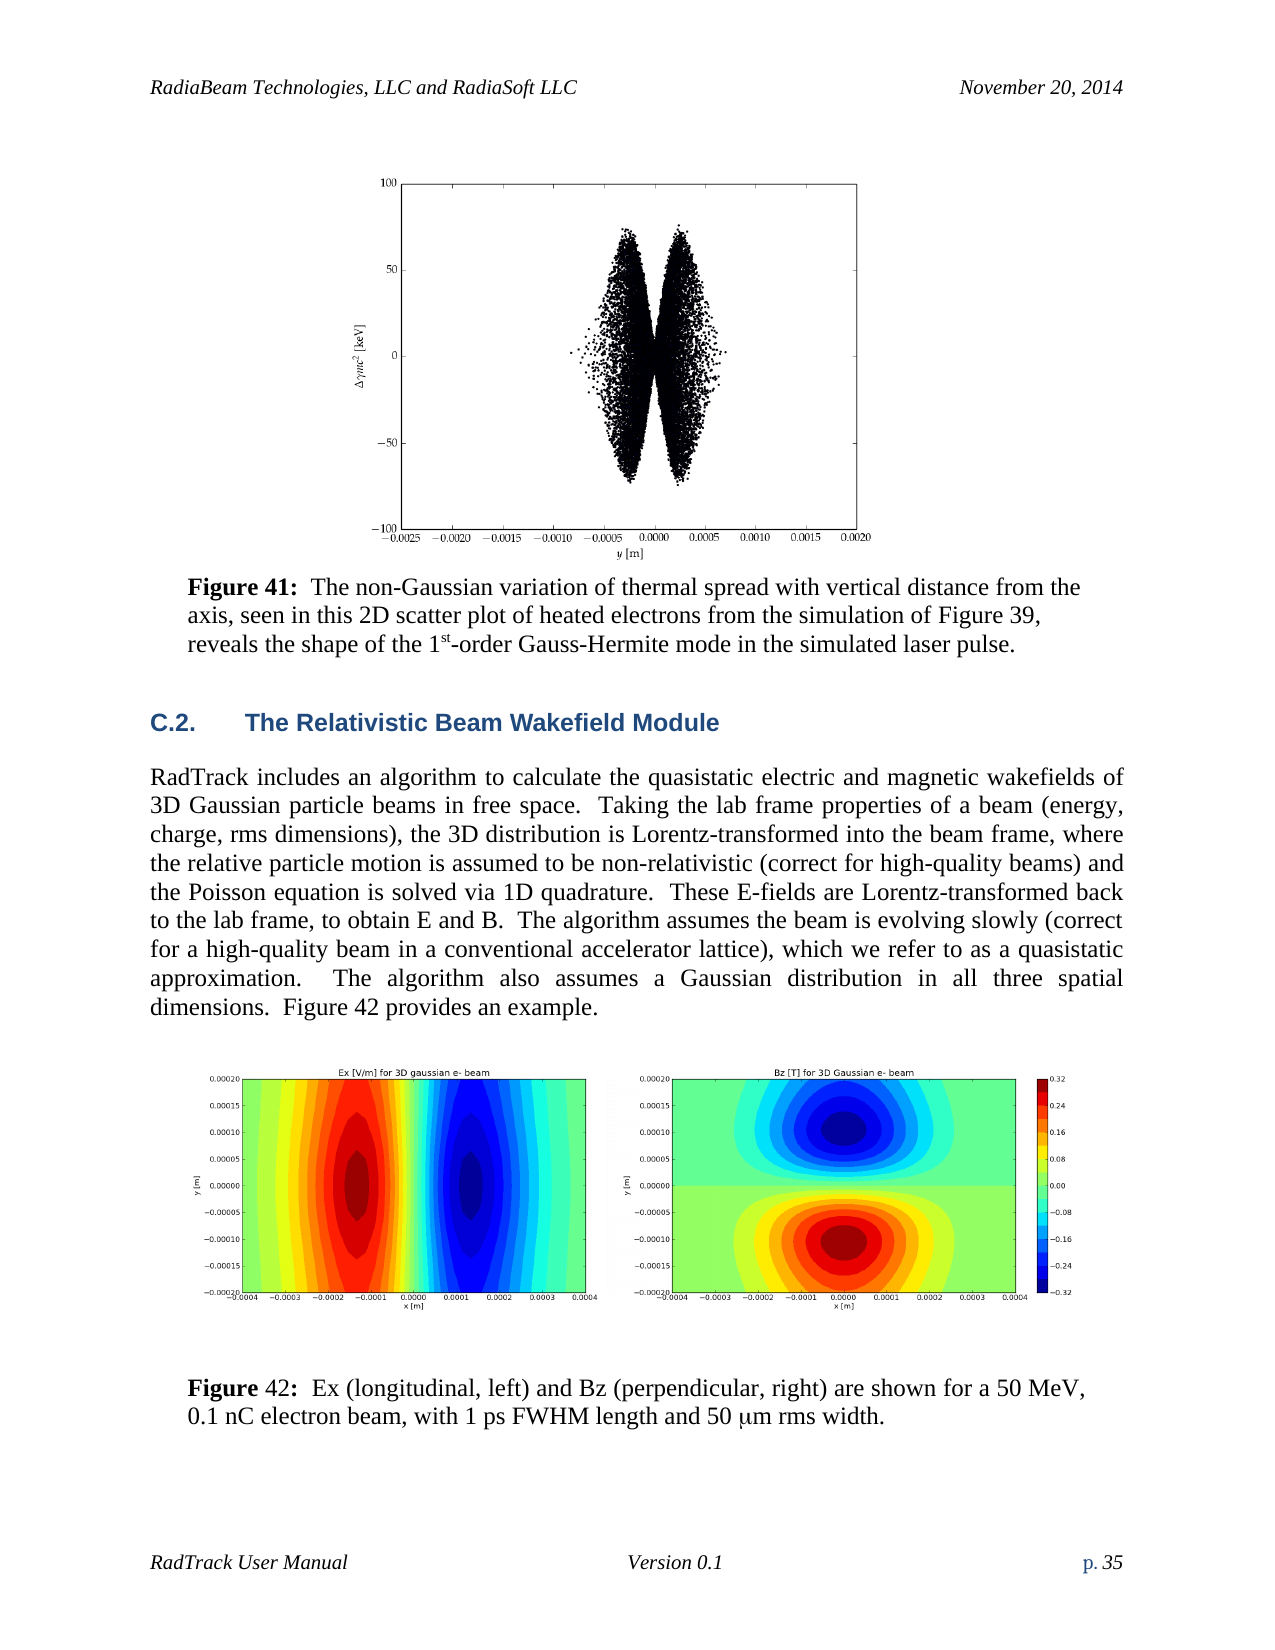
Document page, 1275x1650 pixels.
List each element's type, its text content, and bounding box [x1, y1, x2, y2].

picture [342, 166, 884, 572]
text RadTrack includes an algorithm to calculate the quasistatic electric and magnetic wakefields of 3D Gaussian particle beams in free space. Taking the lab frame properties of a beam (energy, charge, rms dimensions), the 3D distribution is Lorentz-transformed into the beam frame, where the relative particle motion is assumed to be non-relativistic (correct for high-quality beams) and the Poisson equation is solved via 1D quadrature. These E-fields are Lorentz-transformed back to the lab frame, to obtain E and B. The algorithm assumes the beam is evolving slowly (correct for a high-quality beam in a conventional accelerator lattice), which we refer to as a quasistatic approximation. The algorithm also assumes a Gaussian distribution in all three spatial dimensions. Figure 41 provides an example. [150, 762, 1125, 1021]
subtitle The Relativistic Beam Wakefield Module [150, 708, 1125, 737]
text Figure 42: Ex (longitudinal, left) and Bz (perpendicular, right) are shown for a 50 MeV, 0.1 nC electron beam, with 1 ps FWHM length and 50 m rms width. [187, 1373, 1087, 1430]
picture [173, 1052, 1092, 1319]
